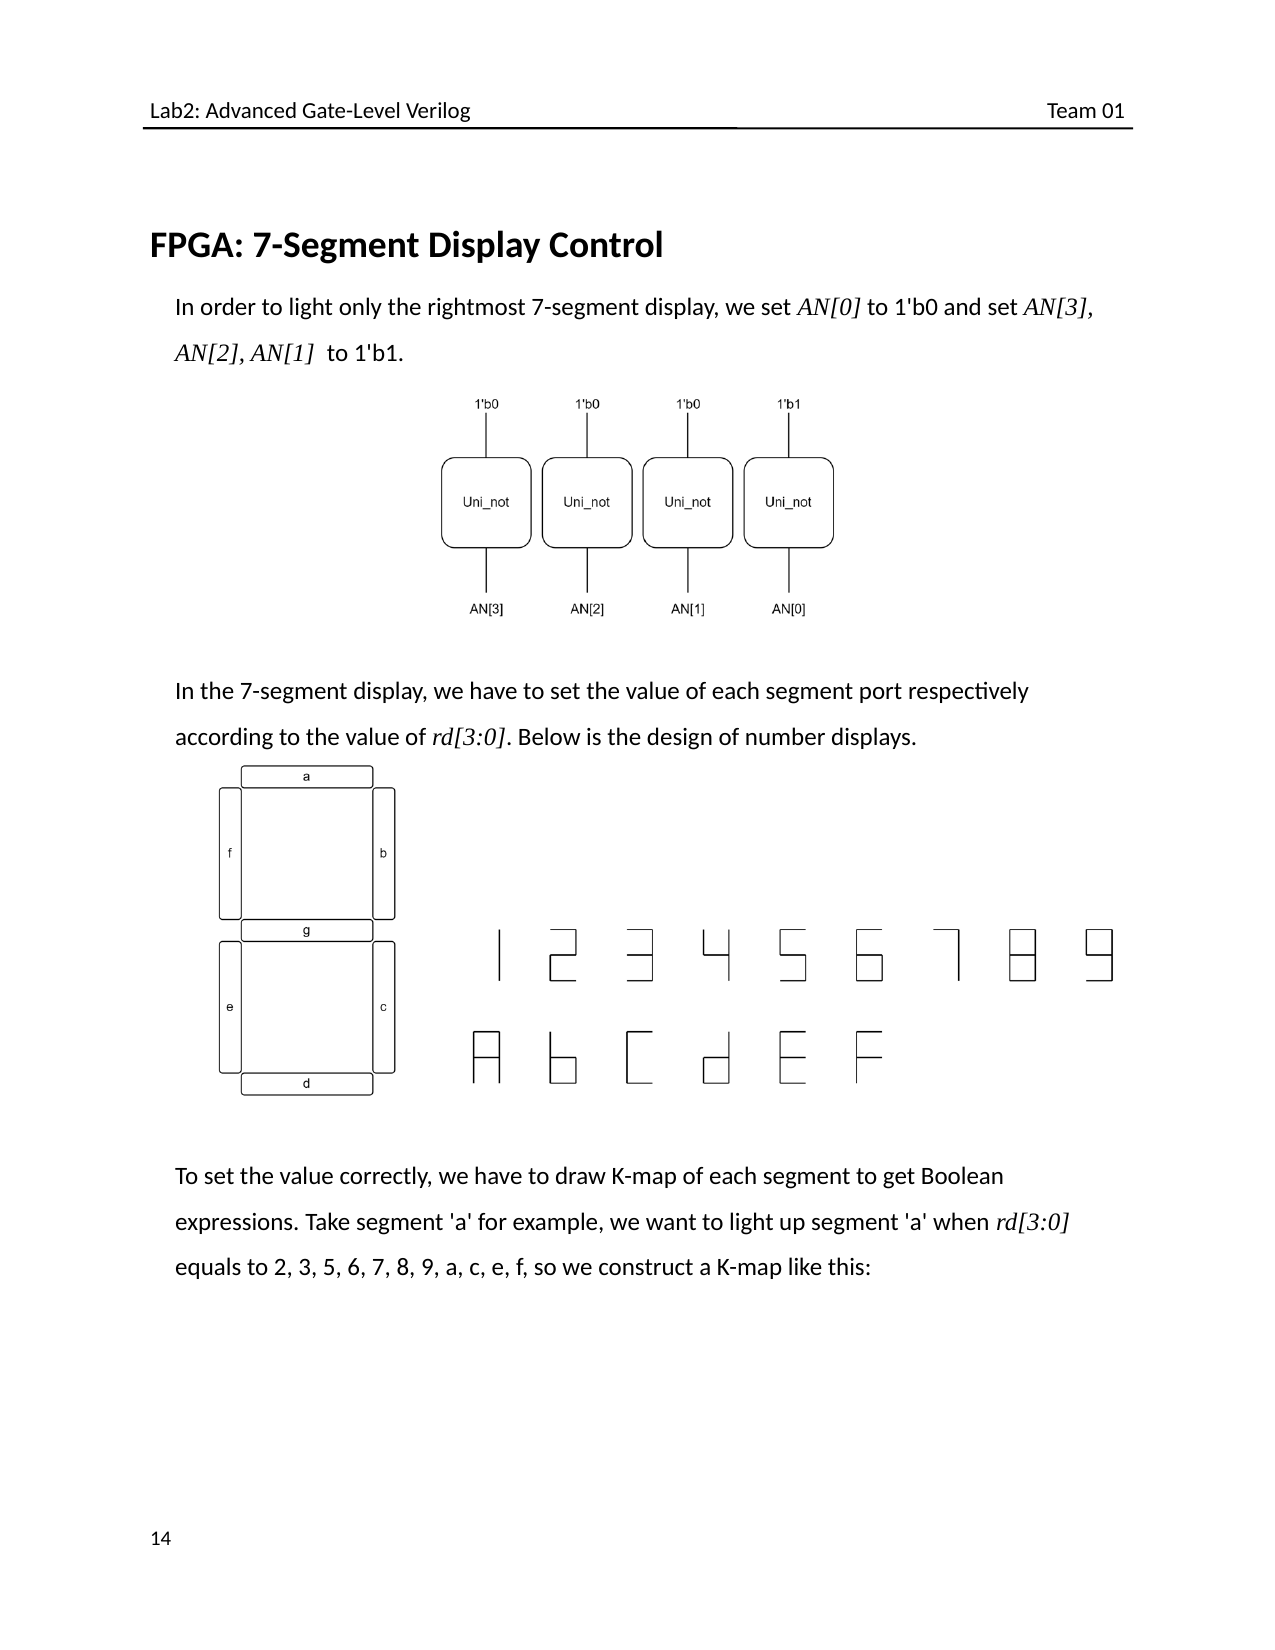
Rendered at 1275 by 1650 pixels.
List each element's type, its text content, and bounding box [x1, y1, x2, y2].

picture [439, 385, 836, 620]
text To set the value correctly, we have to draw K-map of each segment to get Boolean expressions. Take segment 'a' for example, we want to light up segment 'a' when rd[3:0] equals to 2, 3, 5, 6, 7, 8, 9, a, c, e, f, so we construct a K-map like this: [175, 1160, 1125, 1282]
subtitle FPGA: 7-Segment Display Control [150, 221, 1125, 267]
picture [414, 891, 1120, 1094]
picture [209, 761, 403, 1100]
text In order to light only the rightmost 7-segment display, we set AN[0] to 1'b0 and set AN[3], AN[2], AN[1] to 1'b1. [175, 292, 1125, 368]
